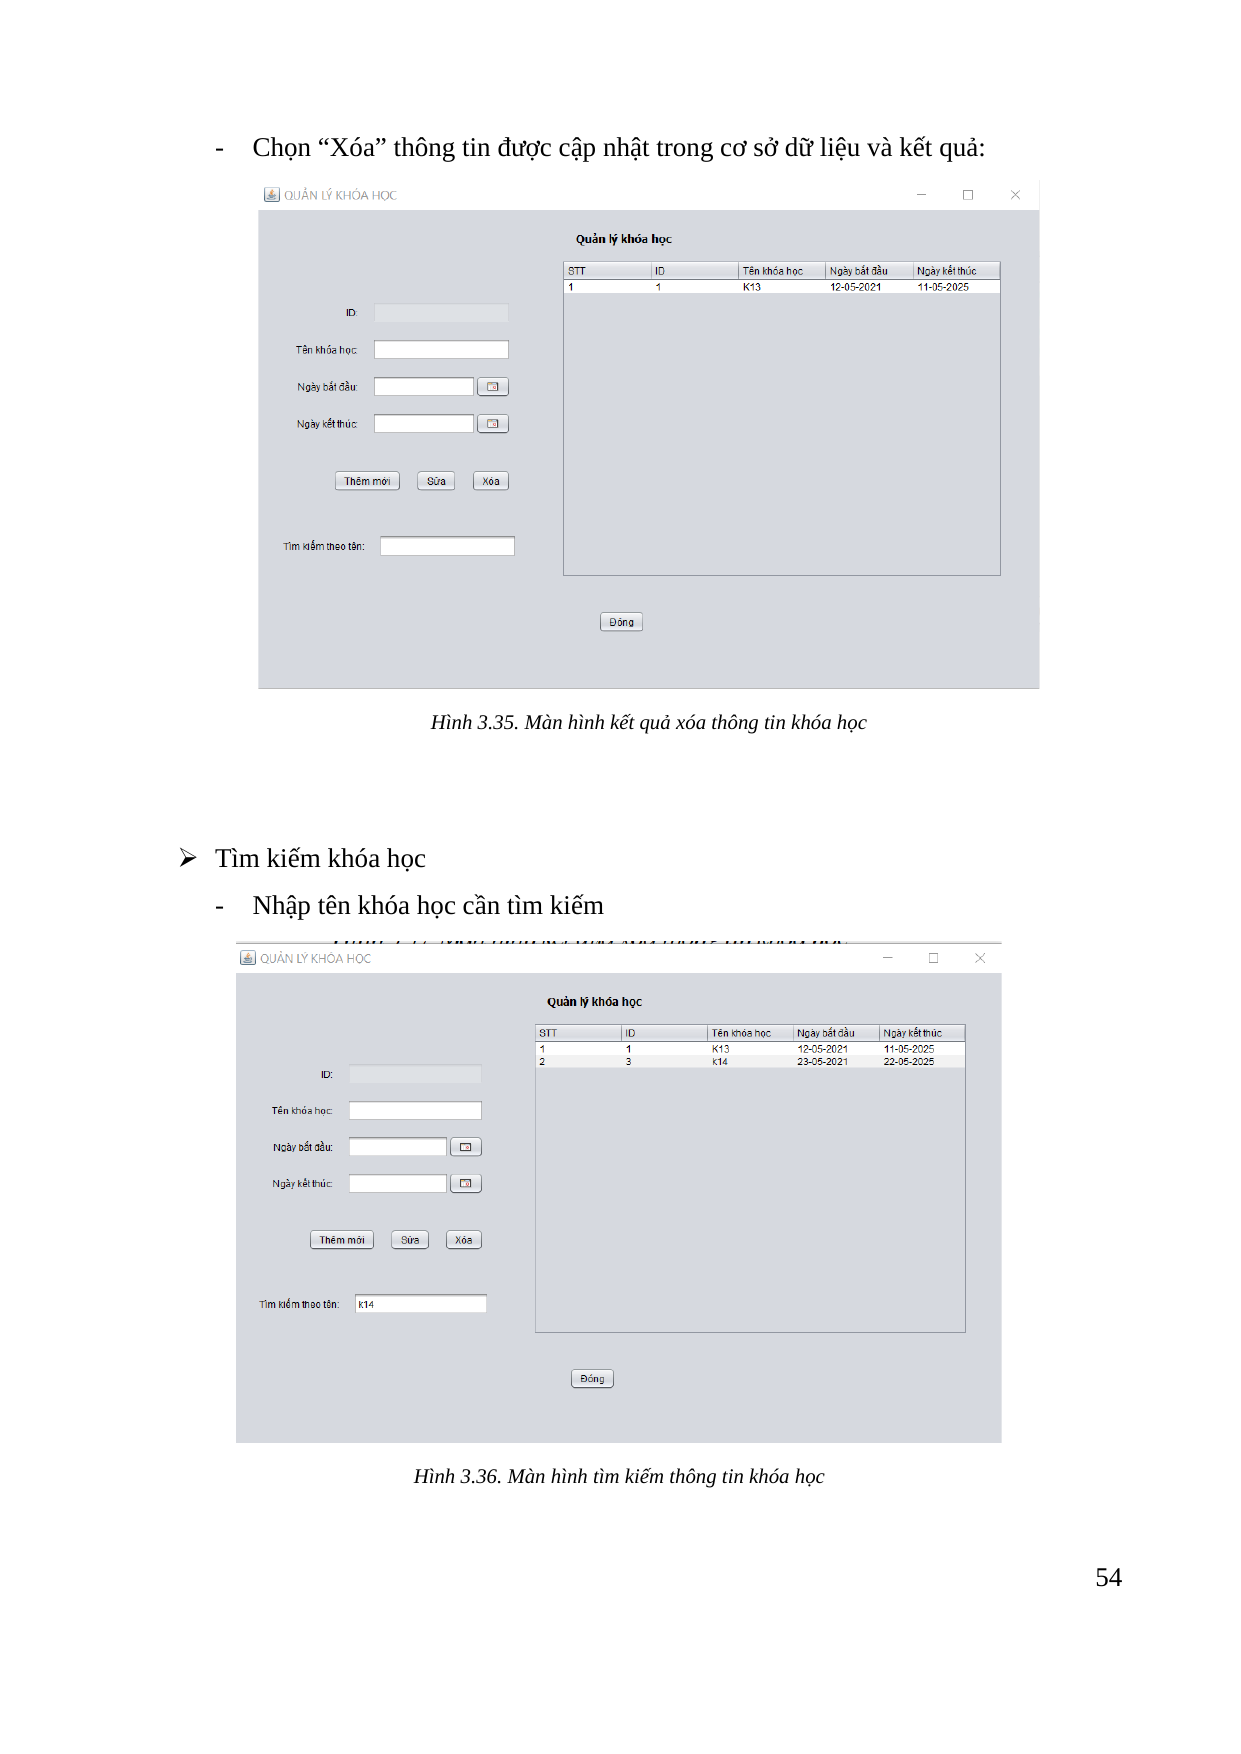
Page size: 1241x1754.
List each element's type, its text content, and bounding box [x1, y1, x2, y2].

list Nhập tên khóa học cần tìm kiếm [215, 889, 1122, 920]
list Tìm kiếm khóa học [177, 842, 1122, 873]
list Chọn “Xóa” thông tin được cập nhật trong cơ sở dữ liệu và kết quả: [215, 131, 1122, 162]
picture [258, 180, 1040, 689]
picture [236, 941, 1002, 1443]
